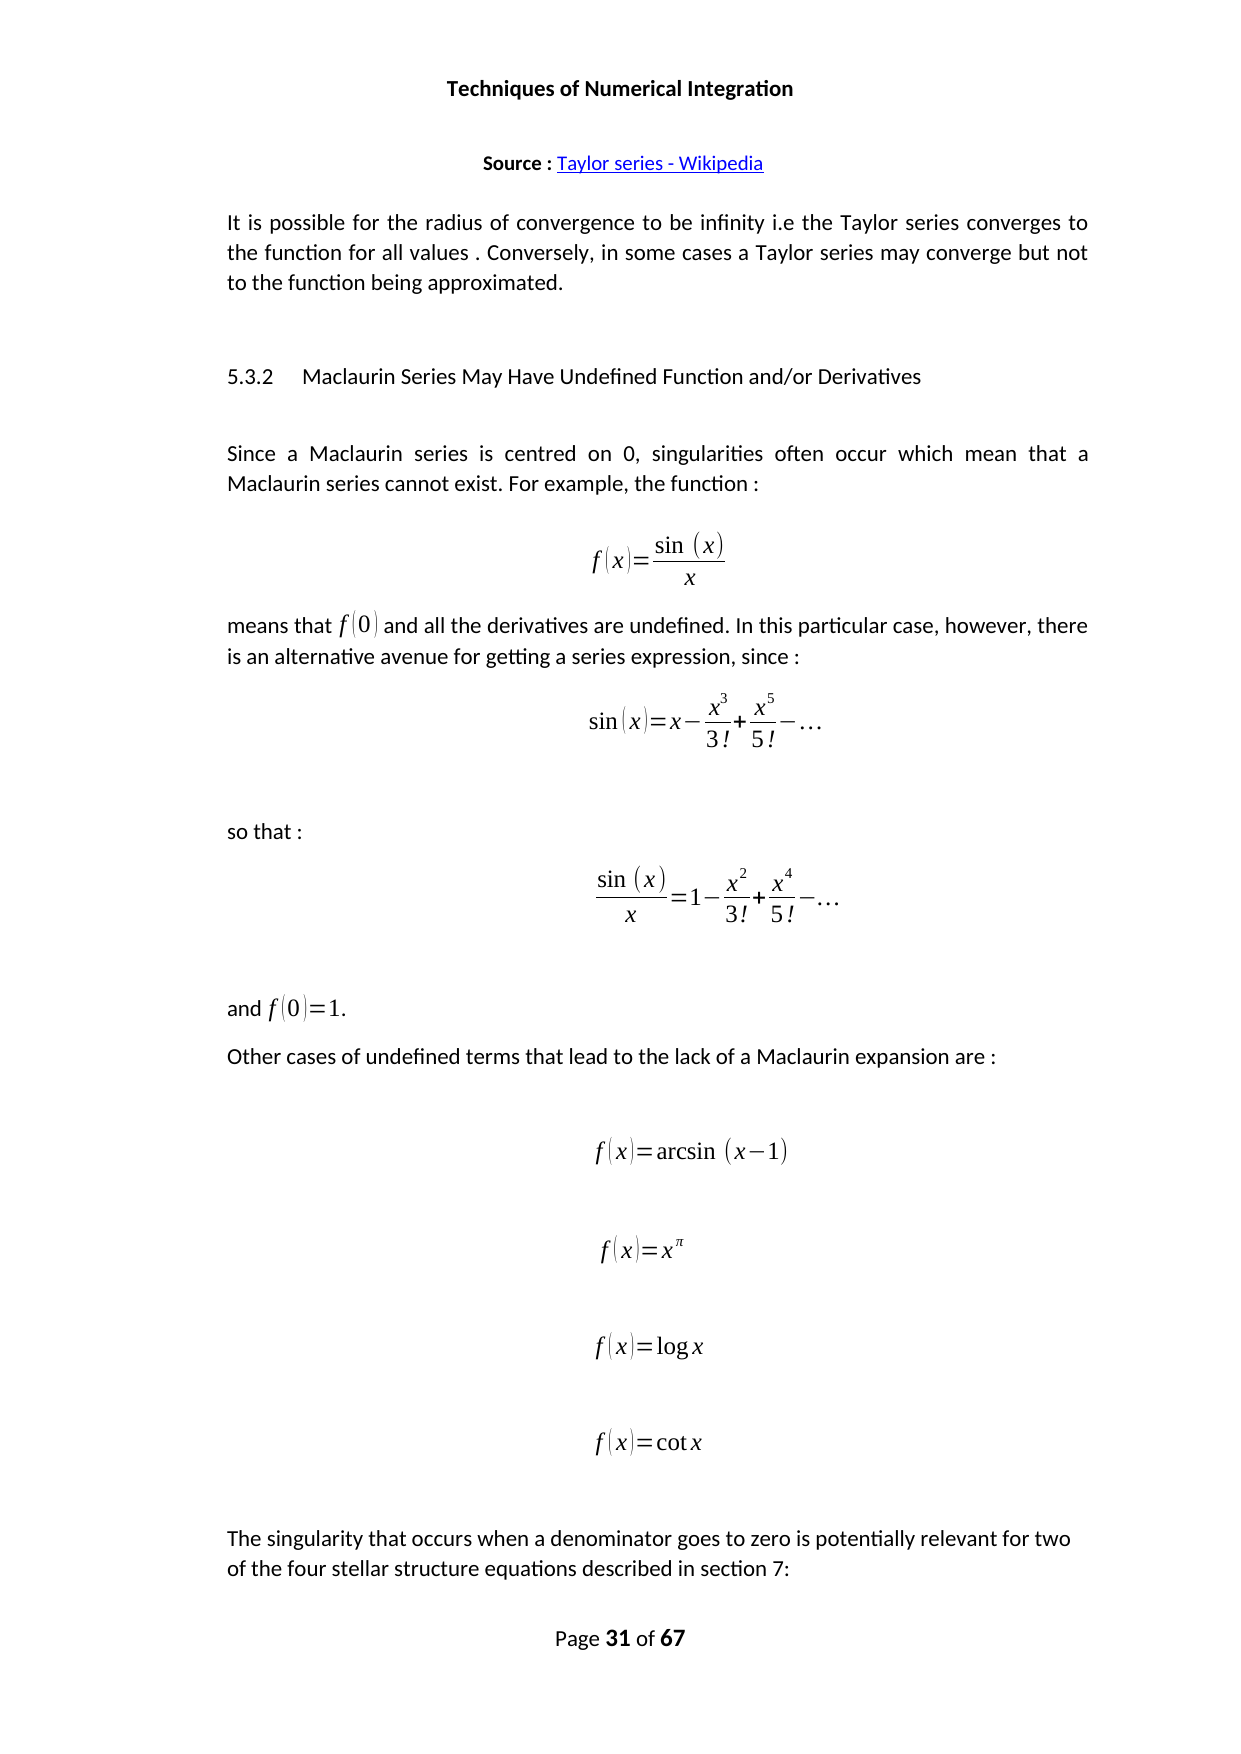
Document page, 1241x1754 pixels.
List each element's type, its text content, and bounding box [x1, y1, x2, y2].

text and . [227, 993, 1090, 1023]
text means that and all the derivatives are undefined. In this particular case, however, there is an alternative avenue for getting a series expression, since : [227, 609, 1090, 670]
list It is possible for the radius of convergence to be infinity i.e the Taylor series converges to the function for all values . Conversely, in some cases a Taylor series may converge but not to the function being approximated. [227, 208, 1090, 296]
subtitle Maclaurin Series May Have Undefined Function and/or Derivatives [227, 362, 1090, 390]
list Since a Maclaurin series is centred on 0, singularities often occur which mean that a Maclaurin series cannot exist. For example, the function : [227, 439, 1090, 497]
text The singularity that occurs when a denominator goes to zero is potentially relevant for two of the four stellar structure equations described in section 7: [227, 1524, 1090, 1582]
text Other cases of undefined terms that lead to the lack of a Maclaurin expansion are : [227, 1042, 1090, 1070]
text Source : Taylor series - Wikipedia [156, 150, 1090, 175]
text so that : [227, 817, 1090, 846]
